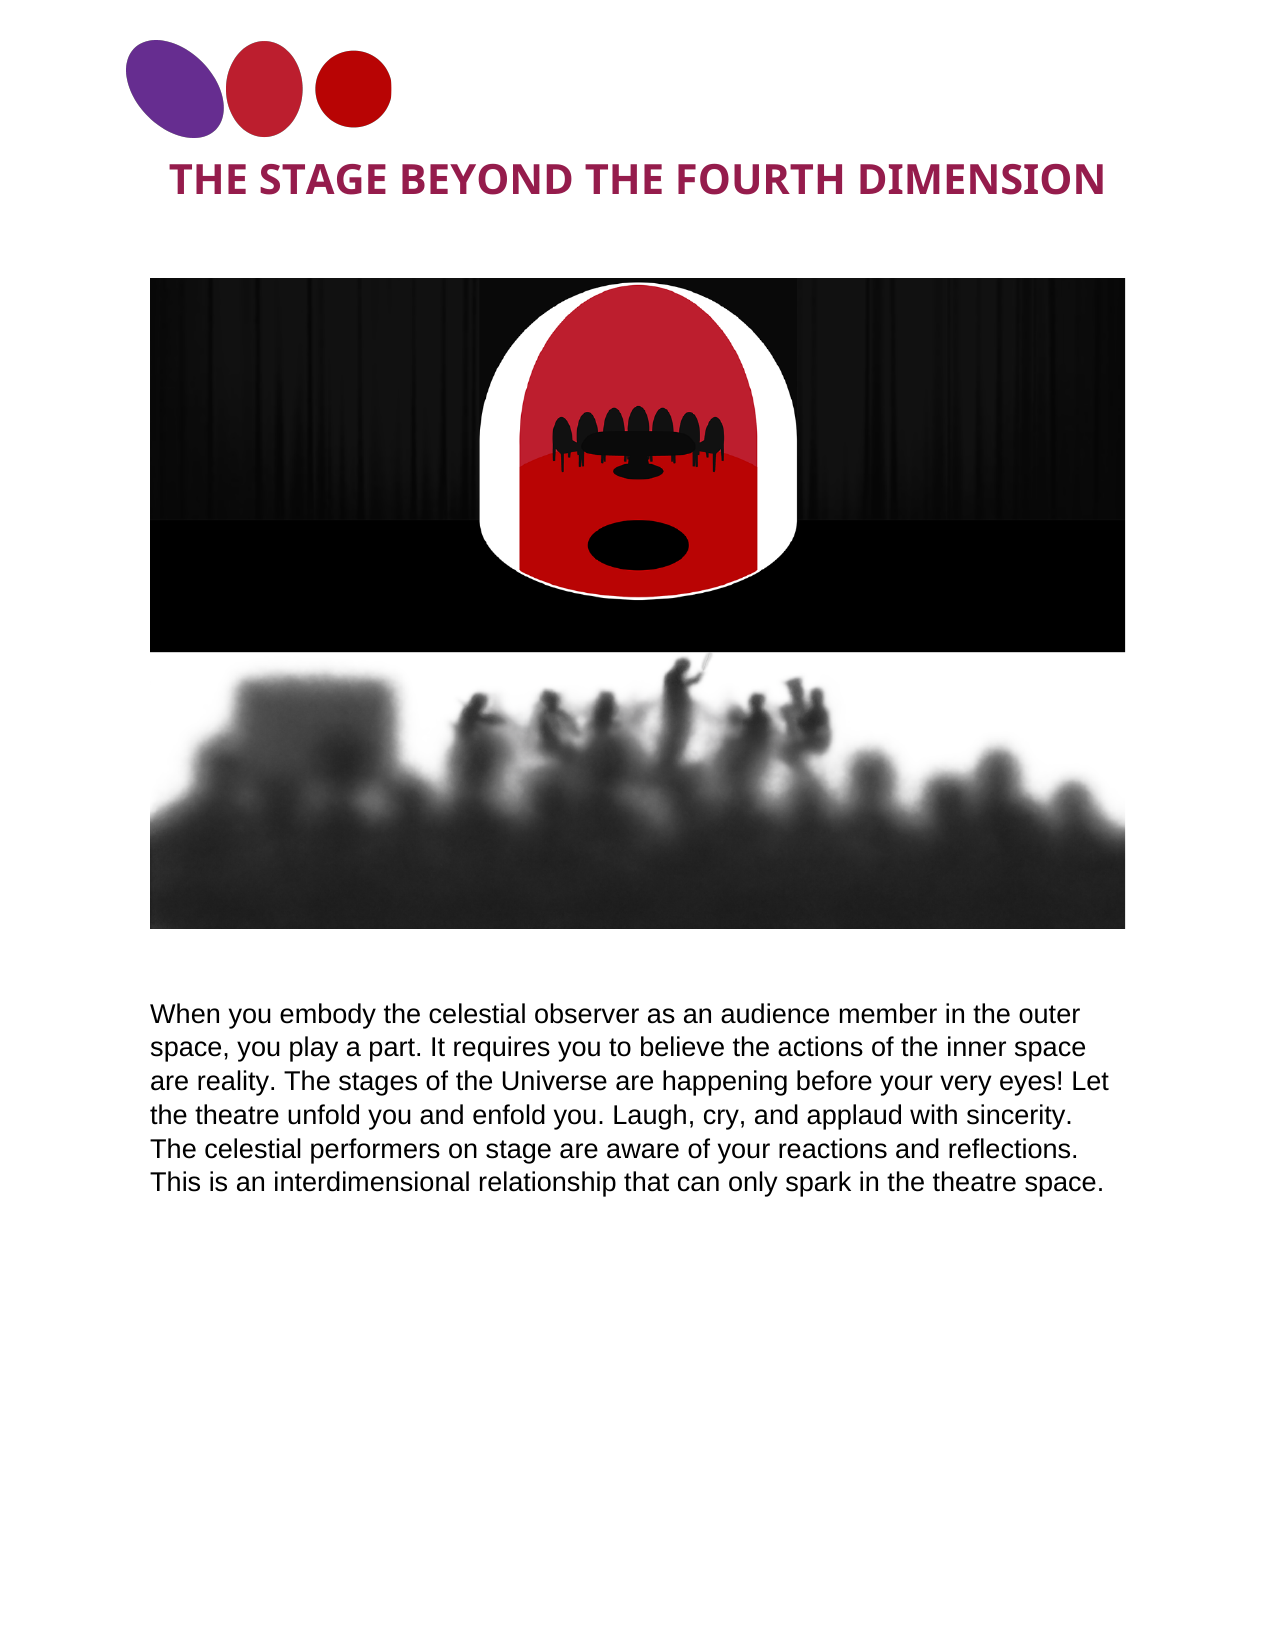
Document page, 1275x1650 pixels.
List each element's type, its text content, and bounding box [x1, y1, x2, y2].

text THE STAGE BEYOND THE FOURTH DIMENSION [150, 150, 1125, 207]
picture [126, 40, 392, 138]
picture [150, 278, 1125, 929]
text When you embody the celestial observer as an audience member in the outer space, you play a part. It requires you to believe the actions of the inner space are reality. The stages of the Universe are happening before your very eyes! Let the theatre unfold you and enfold you. Laugh, cry, and applaud with sincerity. The celestial performers on stage are aware of your reactions and reflections. This is an interdimensional relationship that can only spark in the theatre space. [150, 998, 1125, 1198]
